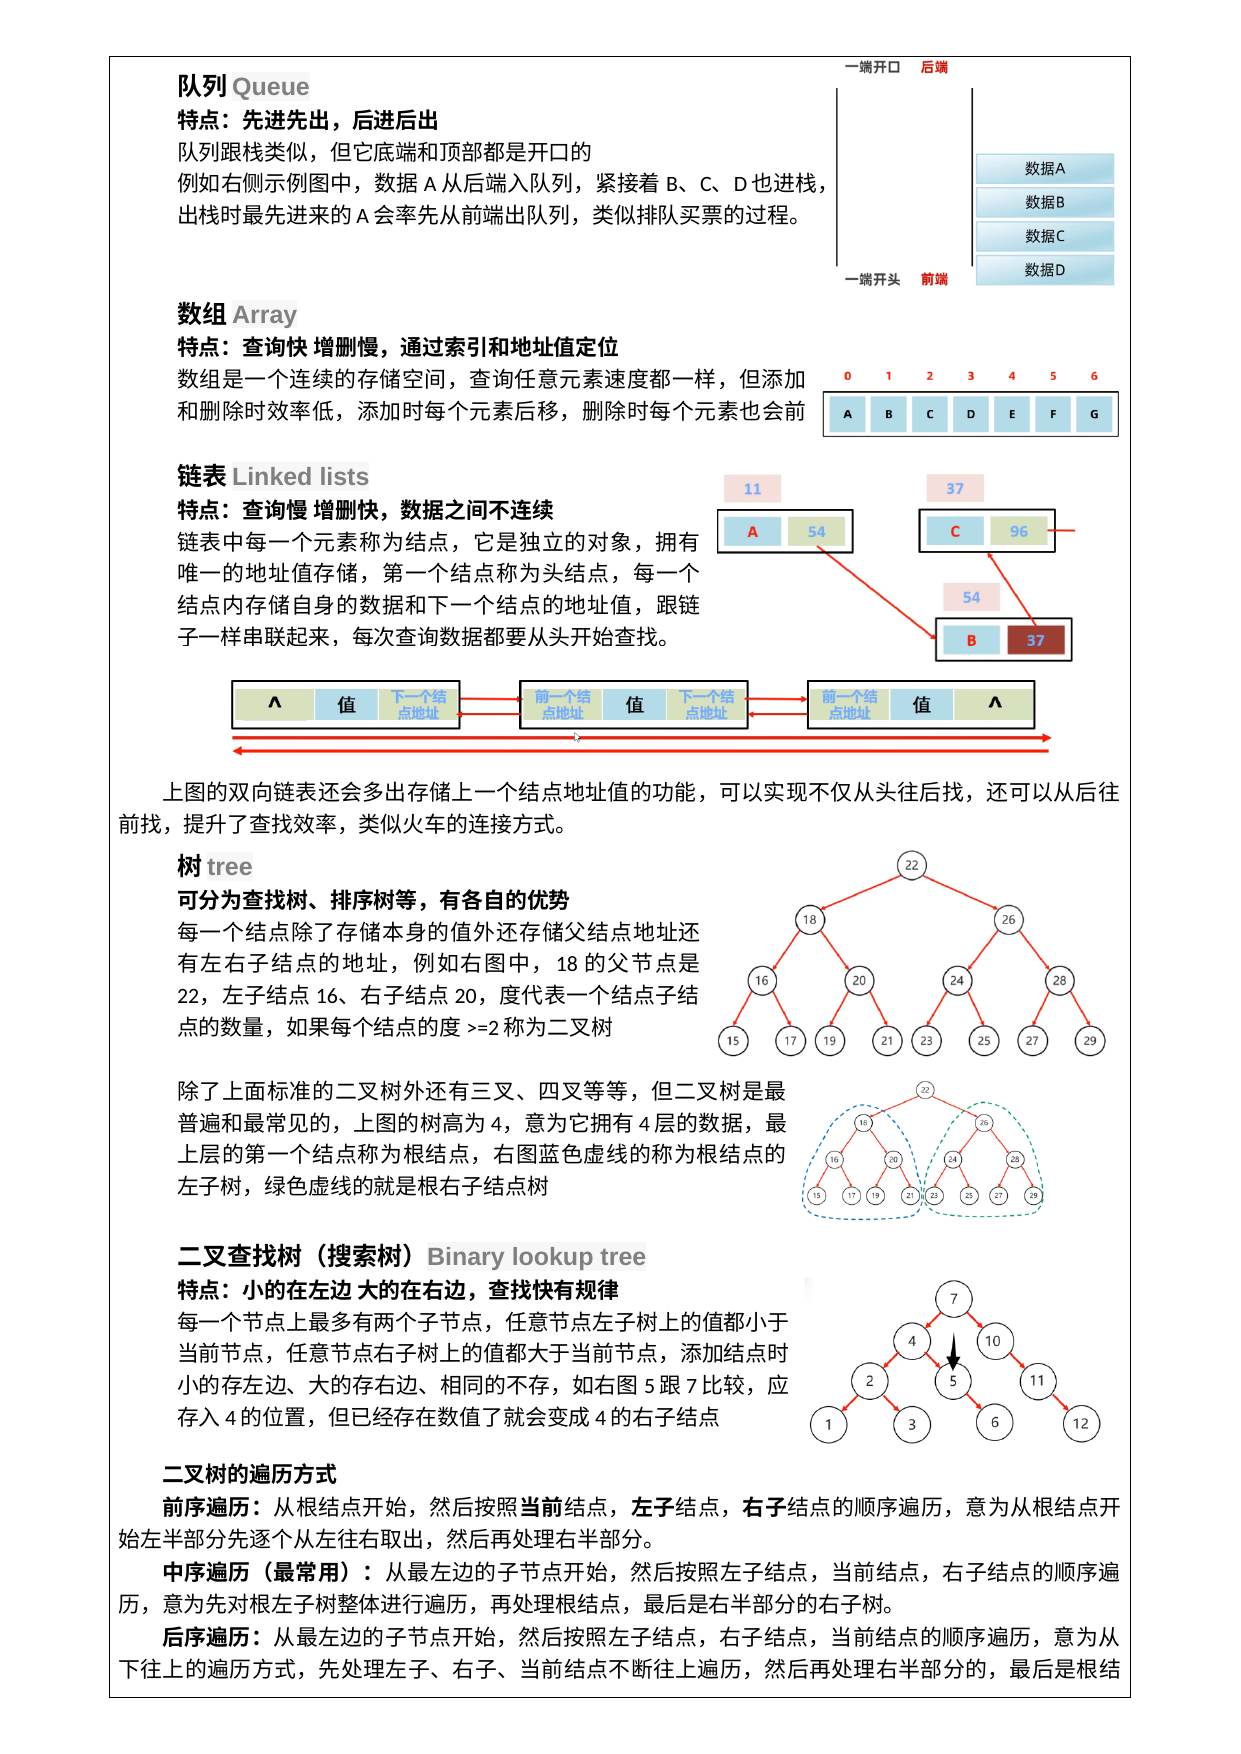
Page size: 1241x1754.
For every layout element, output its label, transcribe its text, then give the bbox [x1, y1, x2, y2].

text 中序遍历（最常用）：从最左边的子节点开始，然后按照左子结点，当前结点，右子结点的顺序遍历，意为先对根左子树整体进行遍历，再处理根结点，最后是右半部分的右子树。 [118, 1554, 1122, 1619]
picture [822, 369, 1121, 439]
picture [804, 1277, 1104, 1448]
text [118, 1619, 1122, 1684]
picture [802, 1077, 1046, 1221]
picture [717, 849, 1109, 1059]
picture [717, 473, 1076, 666]
text 上图的双向链表还会多出存储上一个结点地址值的功能，可以实现不仅从头往后找，还可以从后往前找，提升了查找效率，类似火车的连接方式。 [118, 774, 1122, 839]
picture [228, 676, 1056, 756]
text 前序遍历：从根结点开始，然后按照当前结点，左子结点，右子结点的顺序遍历，意为从根结点开始左半部分先逐个从左往右取出，然后再处理右半部分。 [118, 1489, 1122, 1554]
text 二叉树的遍历方式 [118, 1457, 1122, 1489]
picture [834, 59, 1115, 287]
